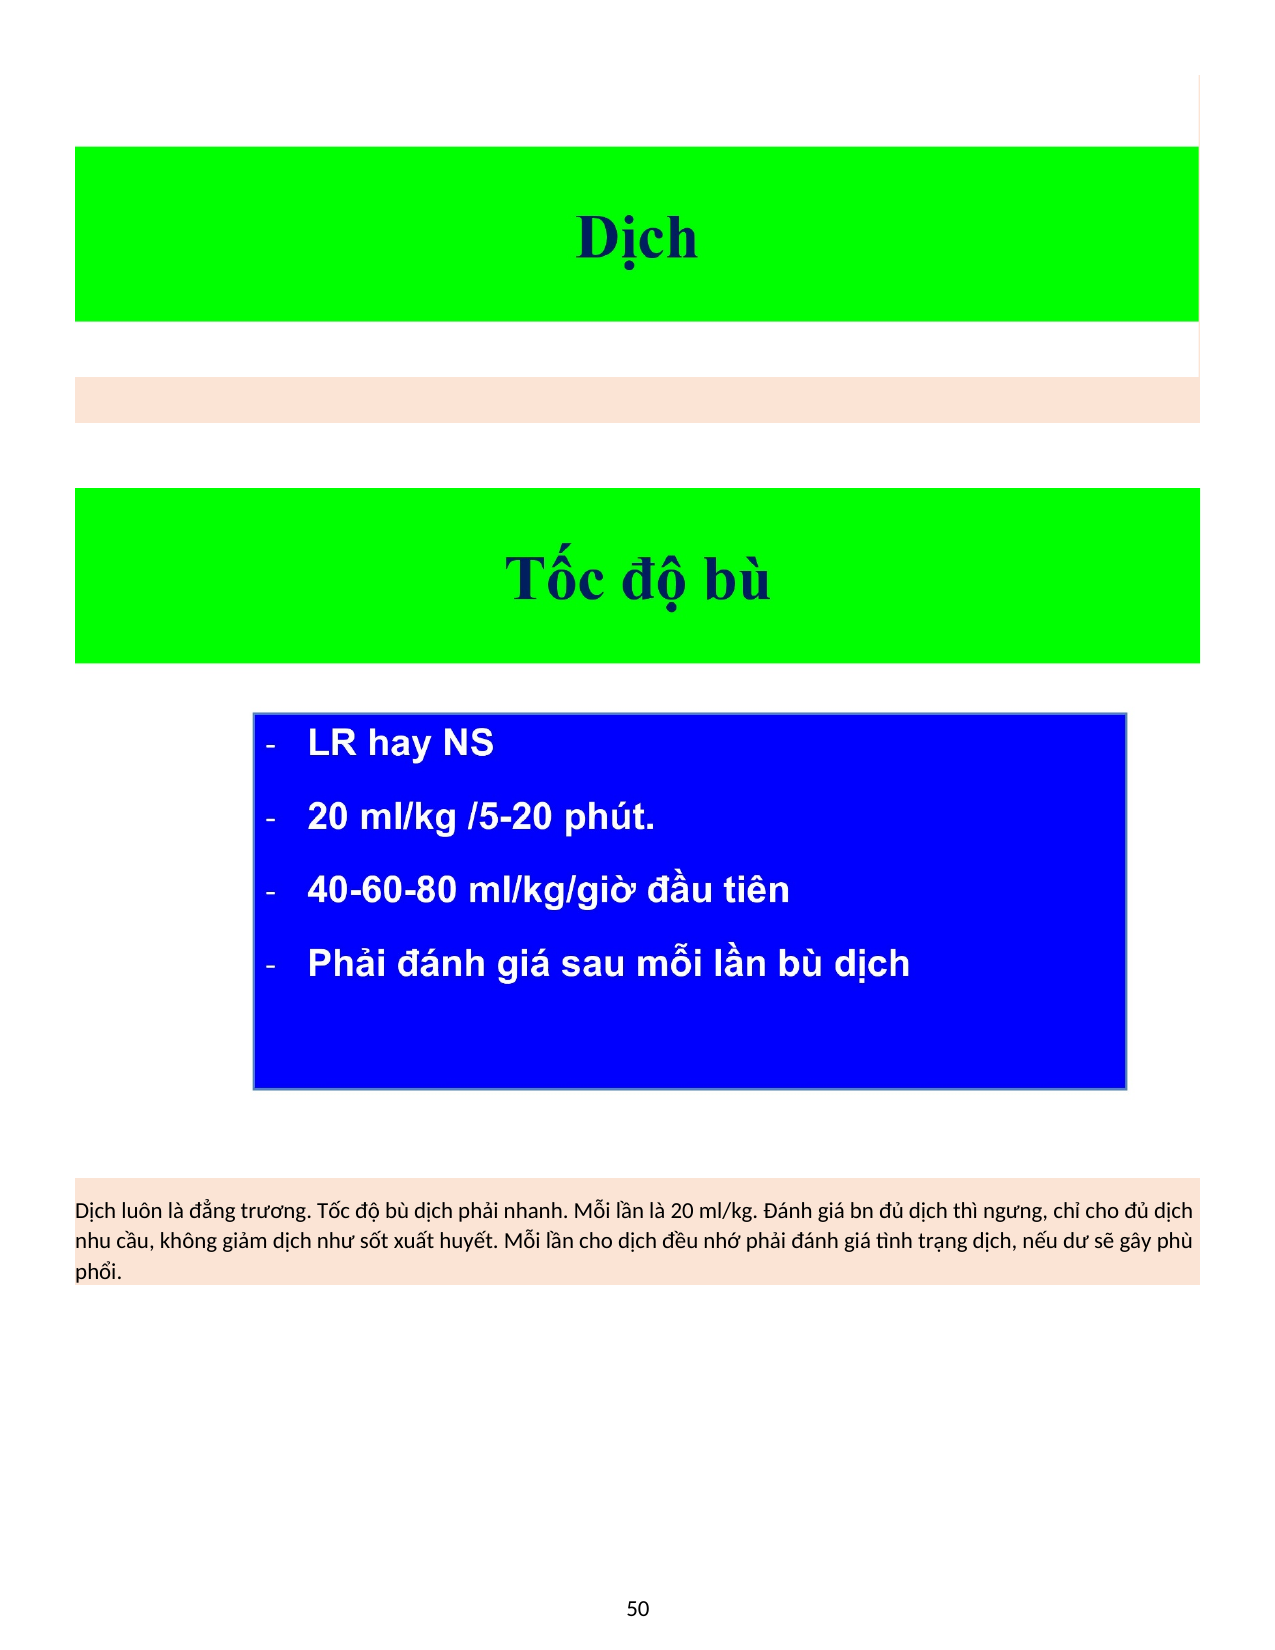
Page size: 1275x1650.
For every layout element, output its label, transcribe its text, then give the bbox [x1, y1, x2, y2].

picture [75, 488, 1200, 1178]
picture [75, 75, 1199, 377]
text Dịch luôn là đẳng trương. Tốc độ bù dịch phải nhanh. Mỗi lần là 20 ml/kg. Đánh giá bn đủ dịch thì ngưng, chỉ cho đủ dịch nhu cầu, không giảm dịch như sốt xuất huyết. Mỗi lần cho dịch đều nhớ phải đánh giá tình trạng dịch, nếu dư sẽ gây phù phổi. [75, 1196, 1200, 1285]
